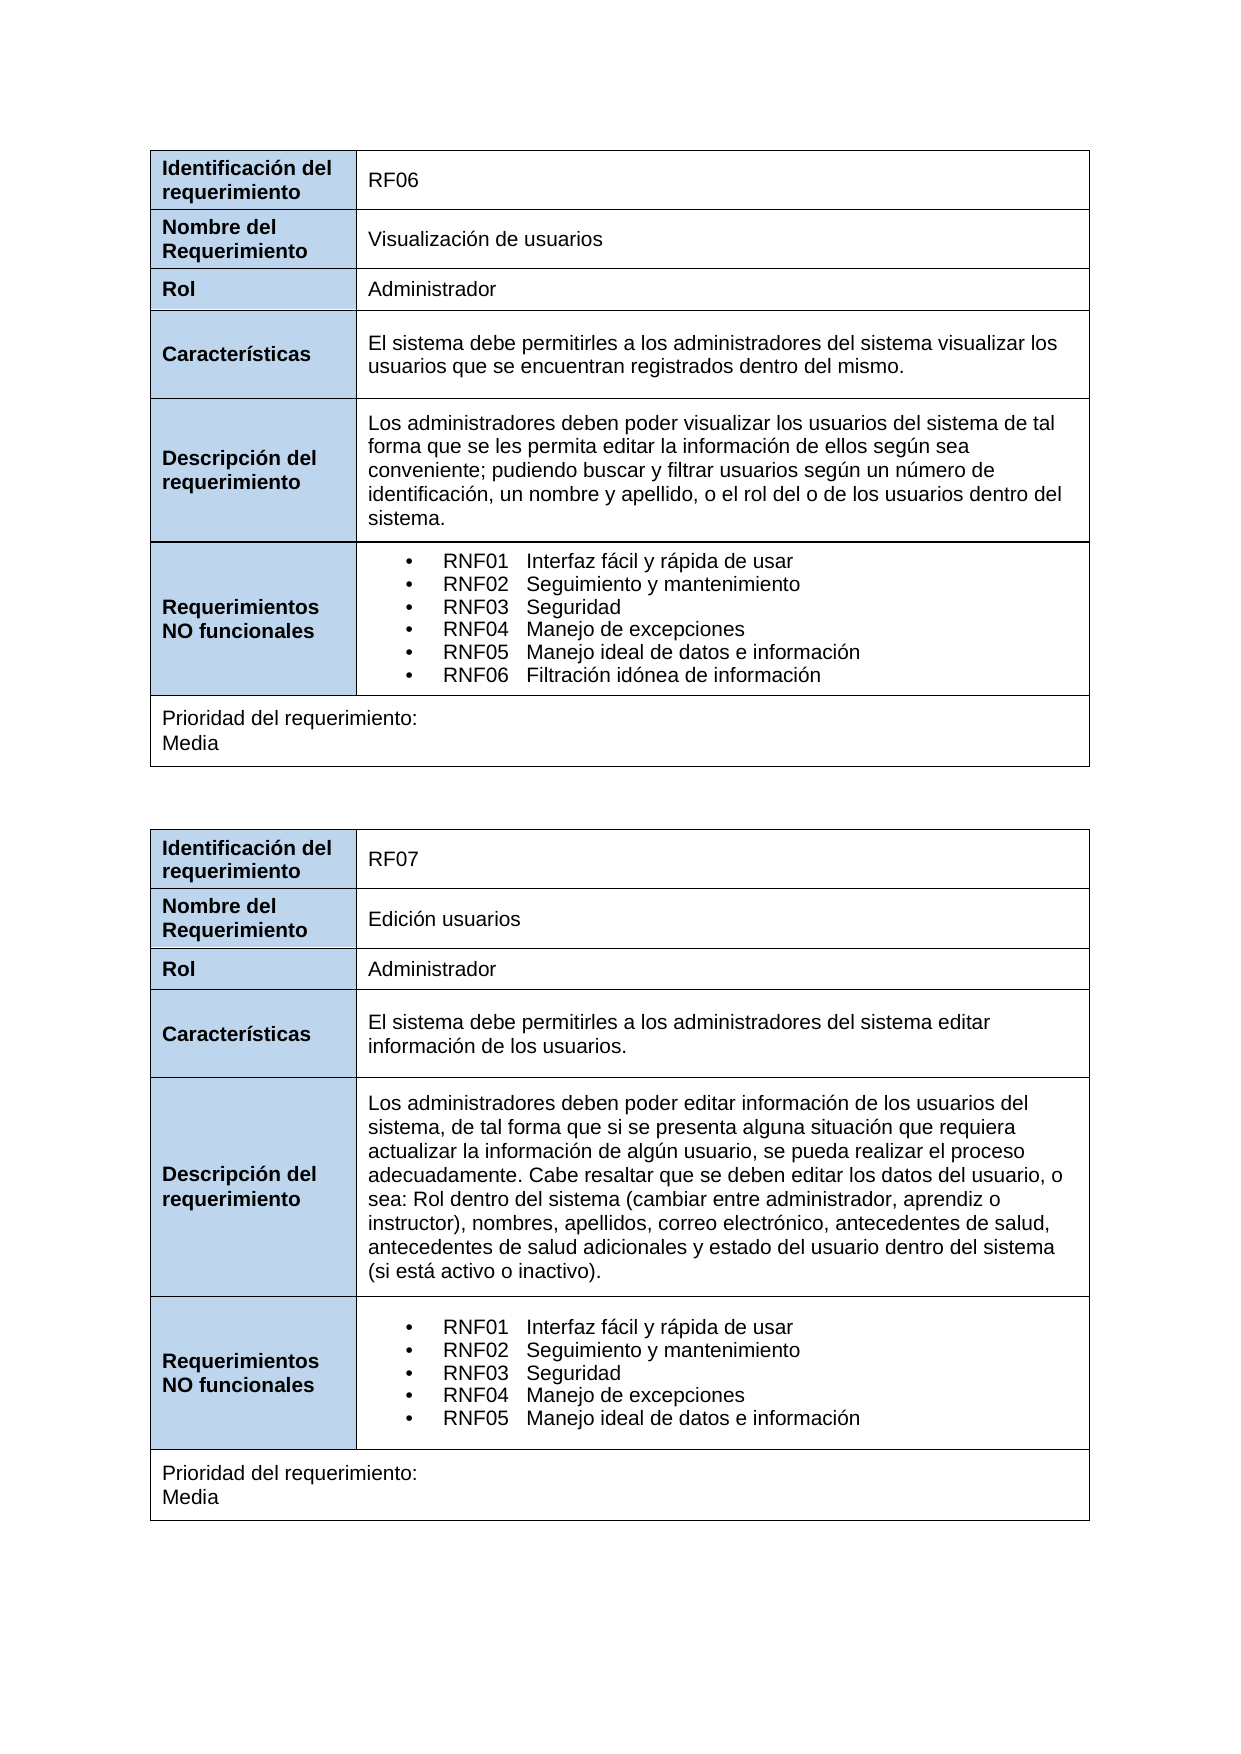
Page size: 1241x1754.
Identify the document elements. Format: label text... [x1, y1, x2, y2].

table_cell Rol [151, 269, 356, 309]
table_header Identificación del requerimiento [151, 830, 356, 888]
table_cell Descripción del requerimiento [151, 1078, 356, 1296]
table_cell Rol [151, 949, 356, 989]
table_header RF06 [357, 151, 1089, 209]
table_cell Prioridad del requerimiento: Media [151, 1450, 1089, 1520]
table_cell Características [151, 311, 356, 398]
table_header Identificación del requerimiento [151, 151, 356, 209]
table_header RF07 [357, 830, 1089, 888]
table_cell Los administradores deben poder editar información de los usuarios del sistema, de tal forma que si se presenta alguna situación que requiera actualizar la información de algún usuario, se pueda realizar el proceso adecuadamente. Cabe resaltar que se deben editar los datos del usuario, o sea: Rol dentro del sistema (cambiar entre administrador, aprendiz o instructor), nombres, apellidos, correo electrónico, antecedentes de salud, antecedentes de salud adicionales y estado del usuario dentro del sistema (si está activo o inactivo). [357, 1078, 1089, 1296]
table_cell Requerimientos NO funcionales [151, 543, 356, 695]
table_cell RNF01 Interfaz fácil y rápida de usar RNF02 Seguimiento y mantenimiento RNF03 Seguridad RNF04 Manejo de excepciones RNF05 Manejo ideal de datos e información RNF06 Filtración idónea de información [357, 543, 1089, 695]
table_cell Los administradores deben poder visualizar los usuarios del sistema de tal forma que se les permita editar la información de ellos según sea conveniente; pudiendo buscar y filtrar usuarios según un número de identificación, un nombre y apellido, o el rol del o de los usuarios dentro del sistema. [357, 399, 1089, 541]
table_cell Administrador [357, 269, 1089, 309]
table_cell RNF01 Interfaz fácil y rápida de usar RNF02 Seguimiento y mantenimiento RNF03 Seguridad RNF04 Manejo de excepciones RNF05 Manejo ideal de datos e información [357, 1297, 1089, 1449]
table_cell El sistema debe permitirles a los administradores del sistema editar información de los usuarios. [357, 990, 1089, 1077]
table_cell Administrador [357, 949, 1089, 989]
table_cell Nombre del Requerimiento [151, 889, 356, 947]
table_cell Prioridad del requerimiento: Media [151, 696, 1089, 766]
table_cell Visualización de usuarios [357, 210, 1089, 268]
table_cell Requerimientos NO funcionales [151, 1297, 356, 1449]
table_cell Características [151, 990, 356, 1077]
table_cell Nombre del Requerimiento [151, 210, 356, 268]
table_cell El sistema debe permitirles a los administradores del sistema visualizar los usuarios que se encuentran registrados dentro del mismo. [357, 311, 1089, 398]
table_cell Descripción del requerimiento [151, 399, 356, 541]
table_cell Edición usuarios [357, 889, 1089, 947]
